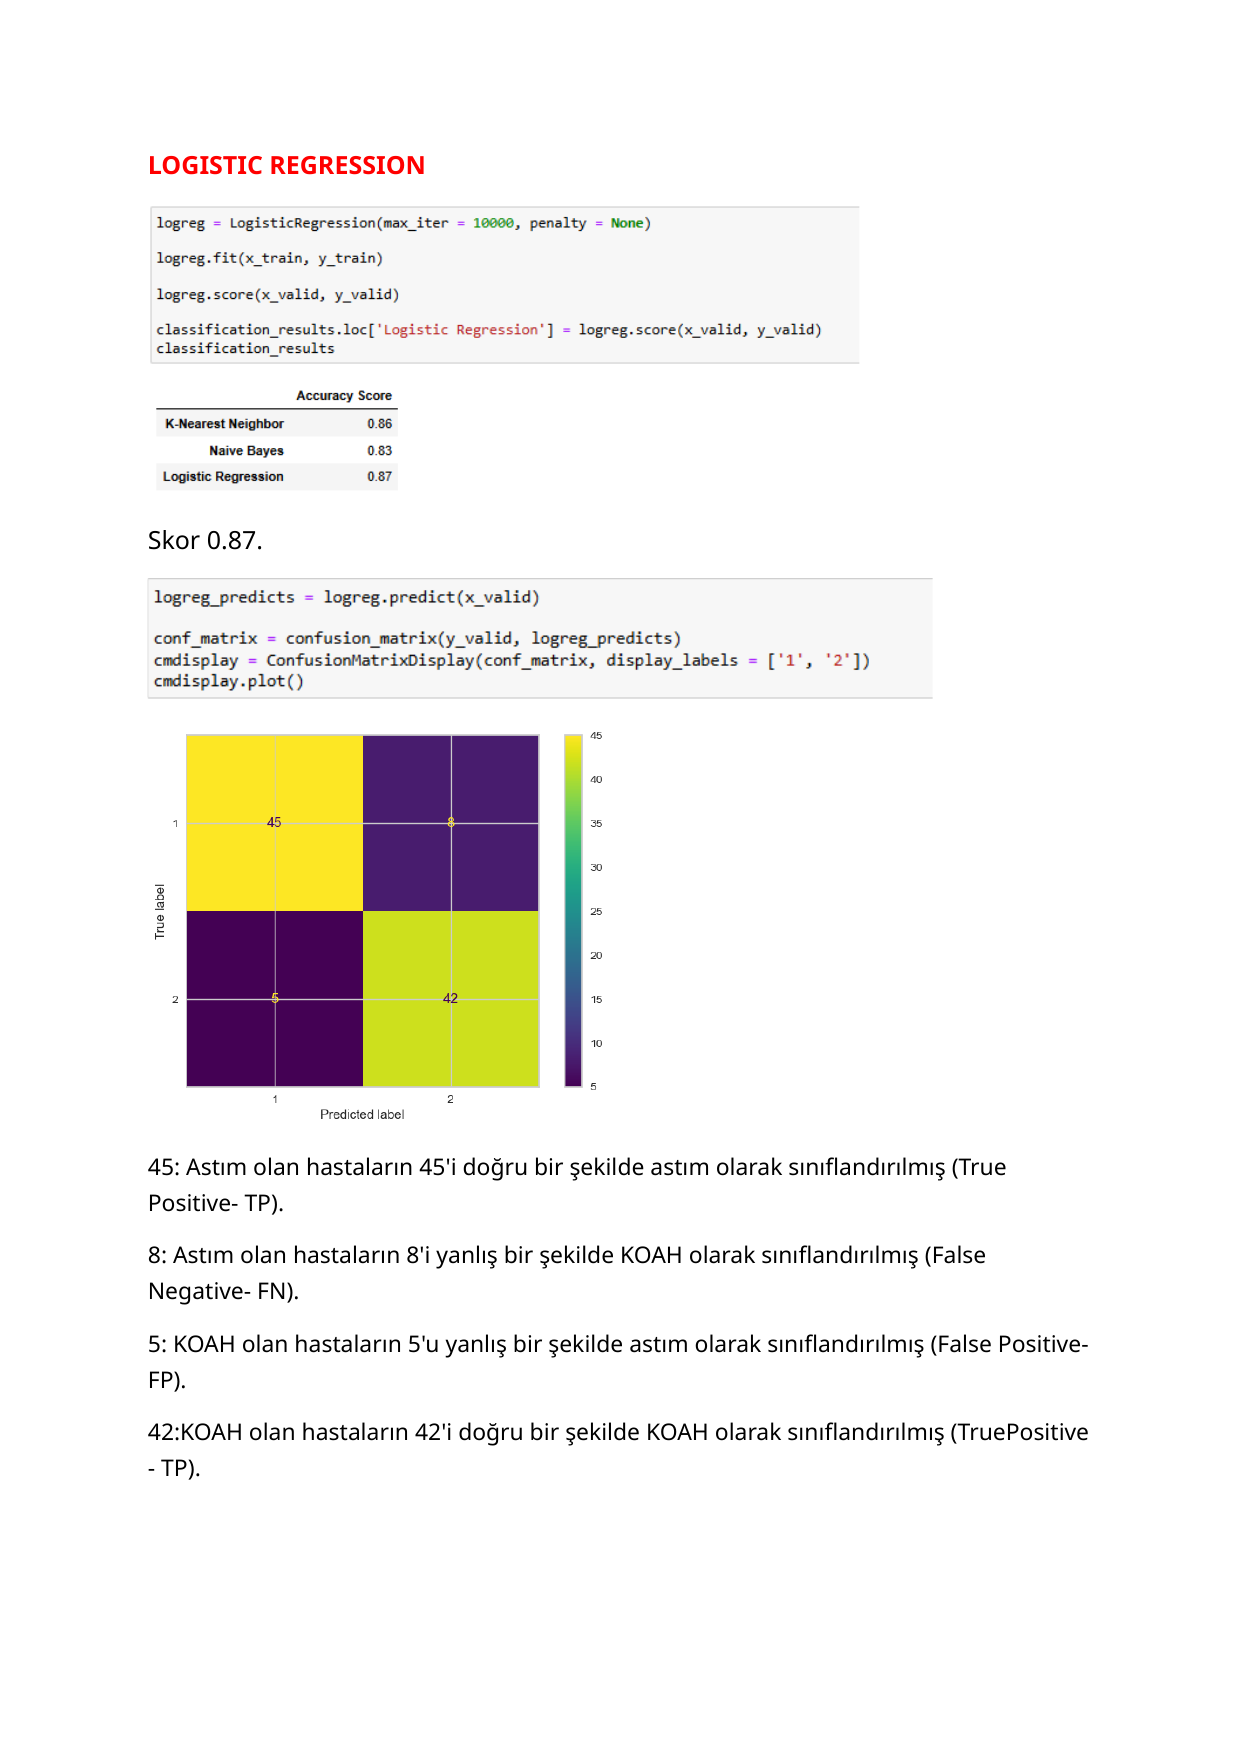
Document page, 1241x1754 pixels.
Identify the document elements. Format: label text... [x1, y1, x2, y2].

text 8: Astım olan hastaların 8'i yanlış bir şekilde KOAH olarak sınıflandırılmış (False Negative- FN). [148, 1239, 1093, 1306]
text Skor 0.87. [148, 523, 1093, 557]
text LOGISTIC REGRESSION [148, 148, 1093, 182]
picture [147, 724, 610, 1129]
picture [147, 203, 860, 501]
text 45: Astım olan hastaların 45'i doğru bir şekilde astım olarak sınıflandırılmış (True Positive- TP). [148, 1151, 1093, 1218]
picture [147, 578, 933, 703]
text 5: KOAH olan hastaların 5'u yanlış bir şekilde astım olarak sınıflandırılmış (False Positive- FP). [148, 1328, 1093, 1395]
text 42:KOAH olan hastaların 42'i doğru bir şekilde KOAH olarak sınıflandırılmış (TruePositive - TP). [148, 1416, 1093, 1483]
